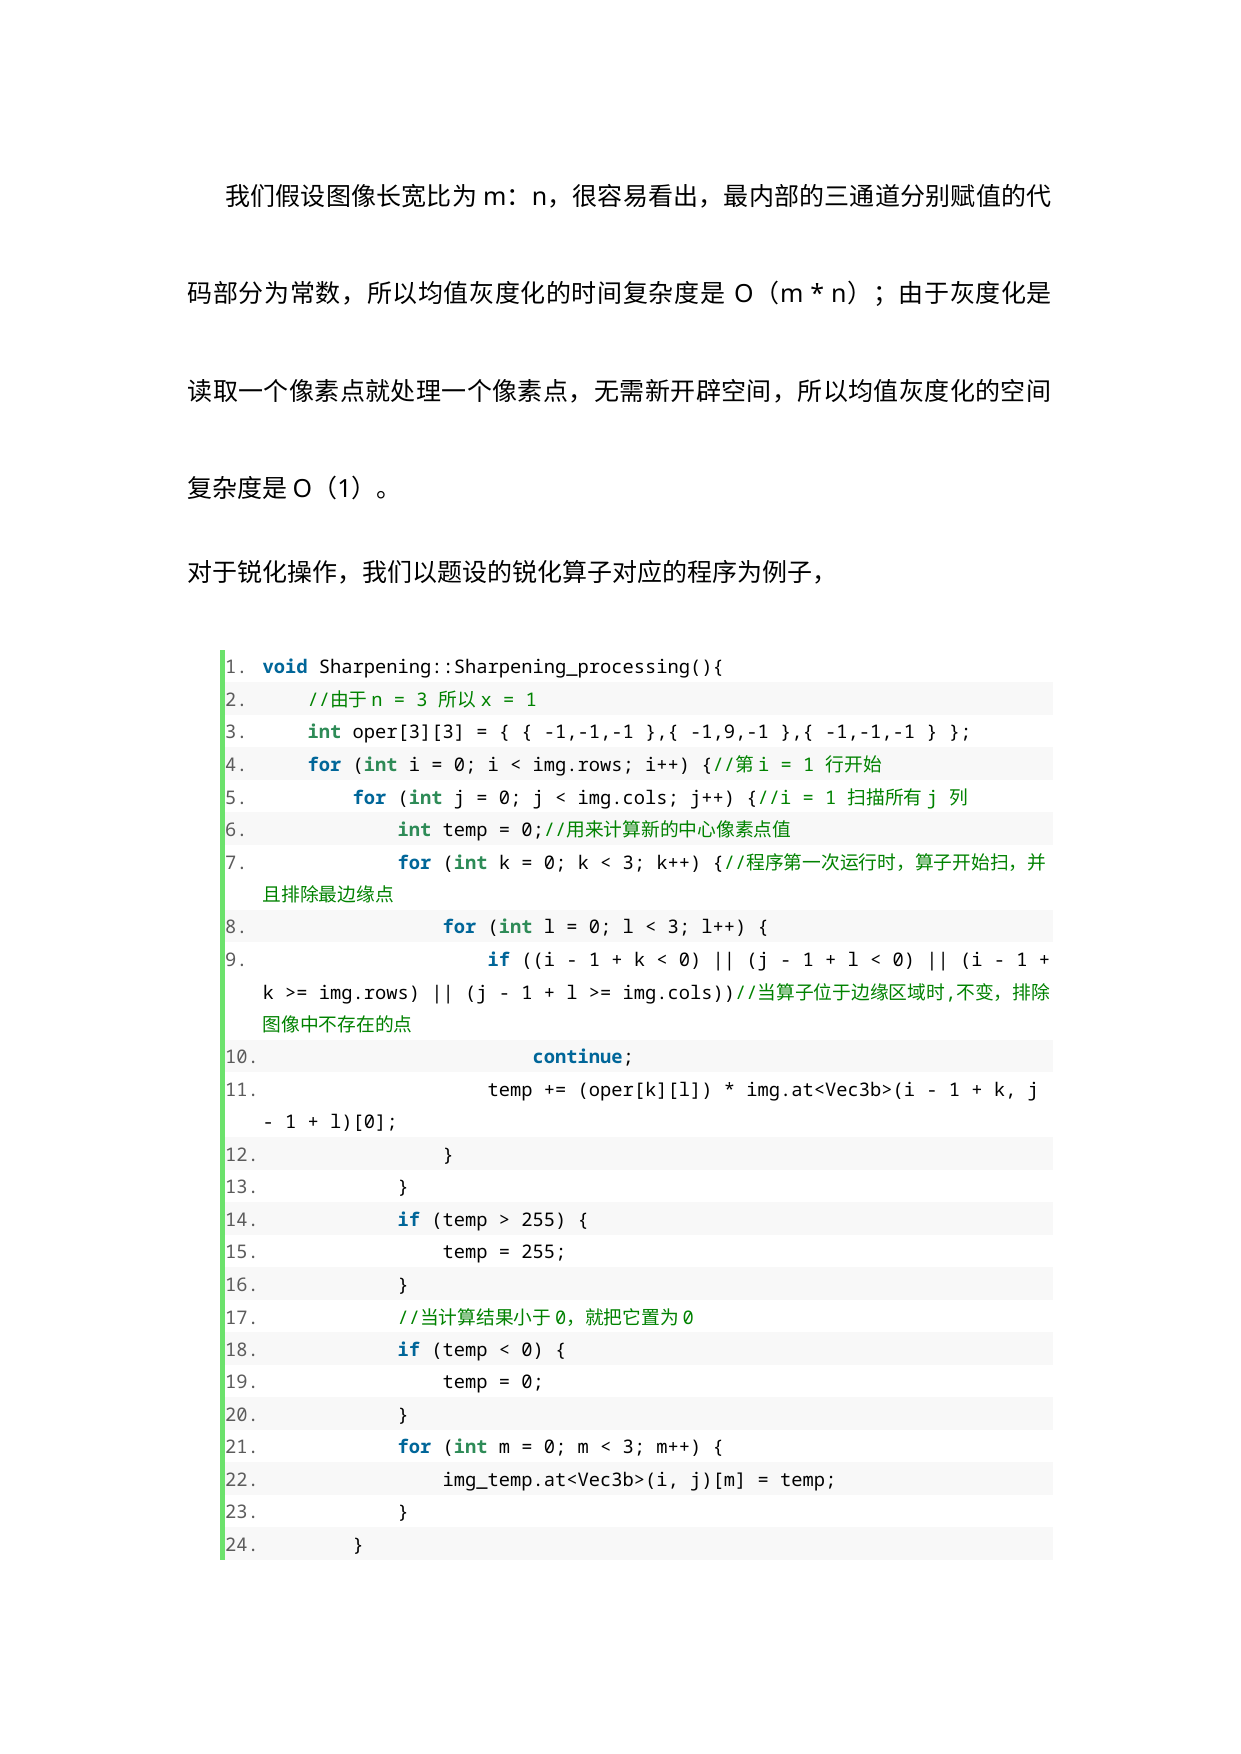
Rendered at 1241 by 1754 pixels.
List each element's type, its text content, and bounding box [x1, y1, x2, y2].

list for (int j = 0; j < img.cols; j++) {//i = 1 扫描所有 j 列 [225, 780, 1053, 812]
list int oper[3][3] = { { -1,-1,-1 },{ -1,9,-1 },{ -1,-1,-1 } }; [225, 715, 1053, 747]
list void Sharpening::Sharpening_processing(){ [225, 650, 1053, 682]
list int temp = 0;//用来计算新的中心像素点值 [225, 812, 1053, 845]
list //由于n = 3 所以 x = 1 [225, 682, 1053, 715]
list temp = 0; [225, 1365, 1053, 1397]
list } [225, 1137, 1053, 1170]
list for (int l = 0; l < 3; l++) { [225, 910, 1053, 942]
list img_temp.at<Vec3b>(i, j)[m] = temp; [225, 1462, 1053, 1495]
list } [225, 1267, 1053, 1300]
list } [225, 1397, 1053, 1430]
list //当计算结果小于0，就把它置为0 [225, 1300, 1053, 1332]
list continue; [225, 1040, 1053, 1072]
list } [225, 1527, 1053, 1560]
list if ((i - 1 + k < 0) || (j - 1 + l < 0) || (i - 1 + k >= img.rows) || (j - 1 + l >= img.cols))//当算子位于边缘区域时,不变，排除图像中不存在的点 [225, 942, 1053, 1040]
list } [225, 1170, 1053, 1202]
list for (int i = 0; i < img.rows; i++) {//第 i = 1 行开始 [225, 747, 1053, 780]
list if (temp > 255) { [225, 1202, 1053, 1235]
list temp = 255; [225, 1235, 1053, 1267]
list temp += (oper[k][l]) * img.at<Vec3b>(i - 1 + k, j - 1 + l)[0]; [225, 1072, 1053, 1137]
list if (temp < 0) { [225, 1332, 1053, 1365]
text 对于锐化操作，我们以题设的锐化算子对应的程序为例子， [187, 538, 1053, 603]
list for (int k = 0; k < 3; k++) {//程序第一次运行时，算子开始扫，并且排除最边缘点 [225, 845, 1053, 910]
list } [225, 1495, 1053, 1527]
text 我们假设图像长宽比为m：n，很容易看出，最内部的三通道分别赋值的代码部分为常数，所以均值灰度化的时间复杂度是 O（m * n）；由于灰度化是读取一个像素点就处理一个像素点，无需新开辟空间，所以均值灰度化的空间复杂度是O（1）。 [187, 162, 1053, 519]
list for (int m = 0; m < 3; m++) { [225, 1430, 1053, 1462]
